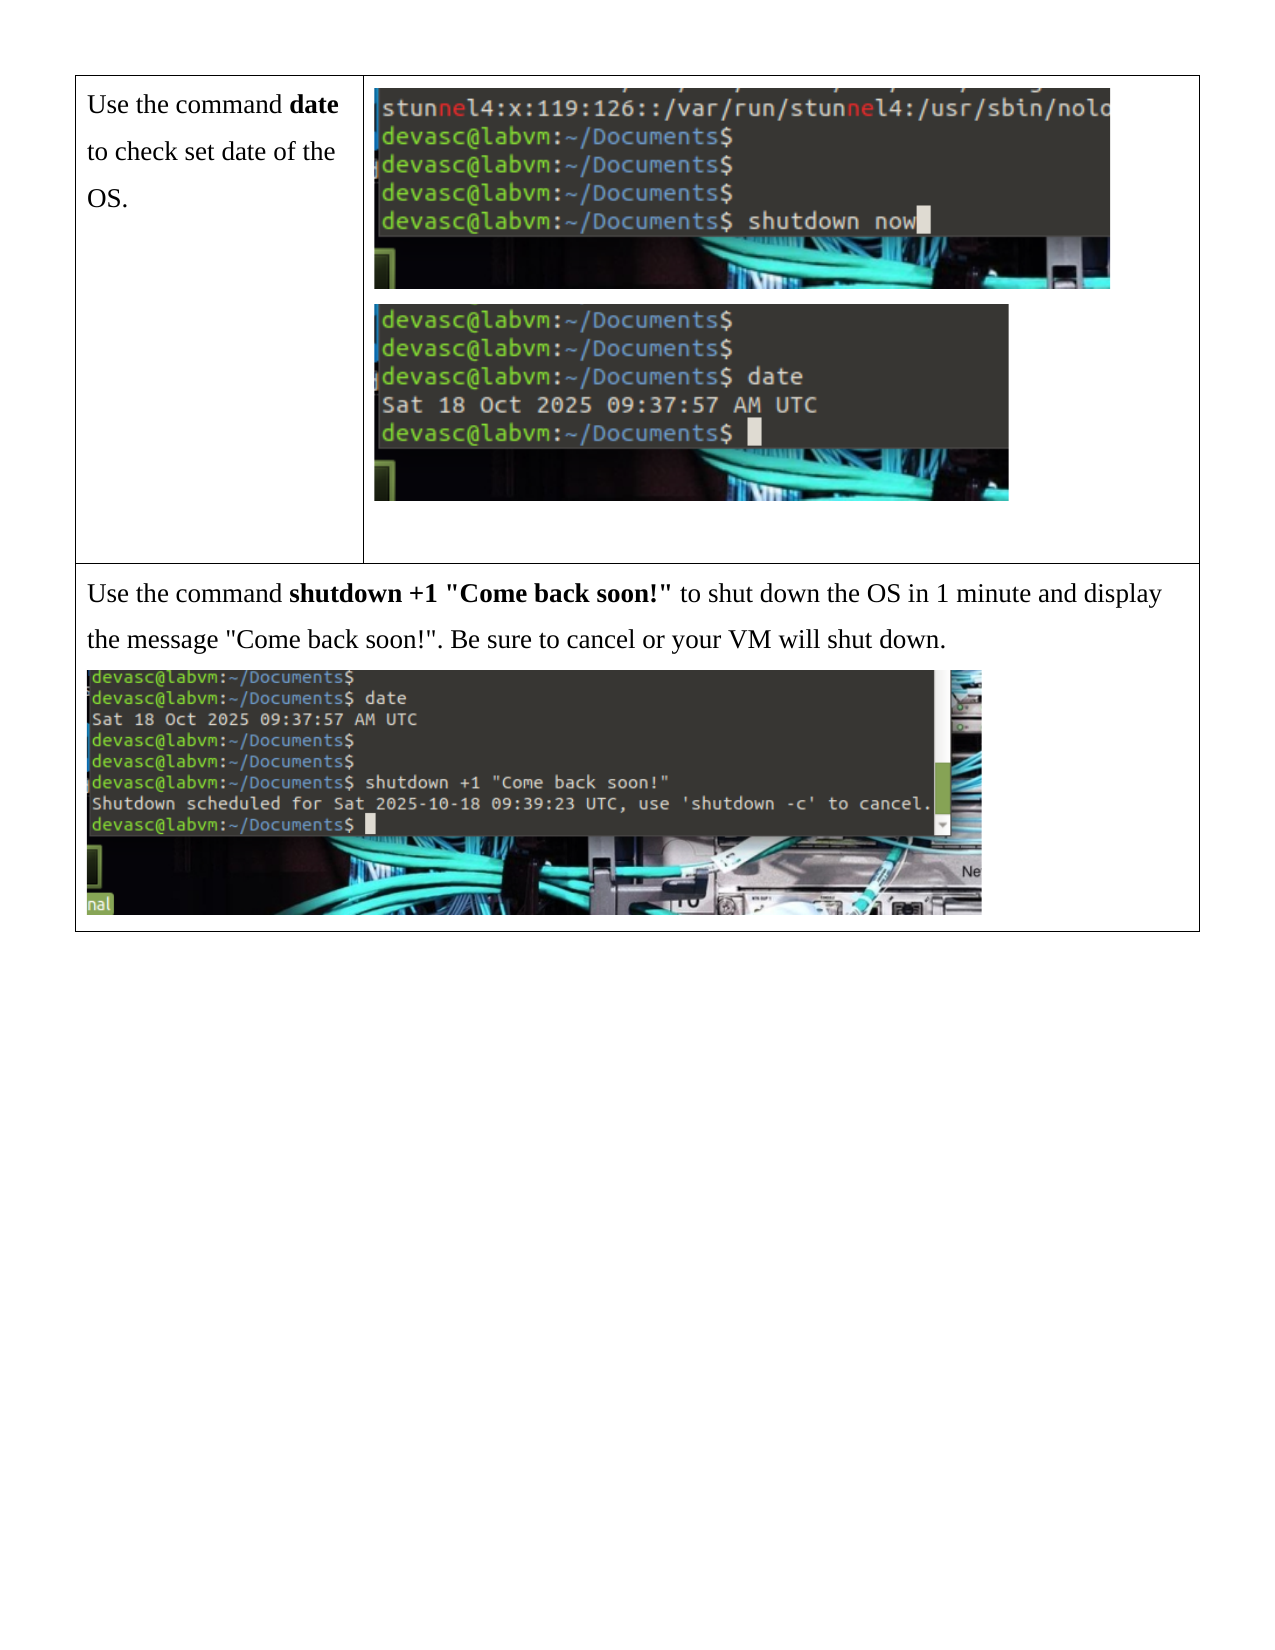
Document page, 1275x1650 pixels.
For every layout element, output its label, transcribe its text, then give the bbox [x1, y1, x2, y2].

picture [86, 670, 982, 915]
picture [374, 88, 1111, 289]
table_cell [364, 76, 1199, 563]
table_cell Use the command date to check set date of the OS. [76, 76, 363, 563]
picture [374, 304, 1009, 501]
table_cell Use the command shutdown +1 "Come back soon!" to shut down the OS in 1 minute and display the message "Come back soon!". Be sure to cancel or your VM will shut down. [76, 564, 1199, 931]
